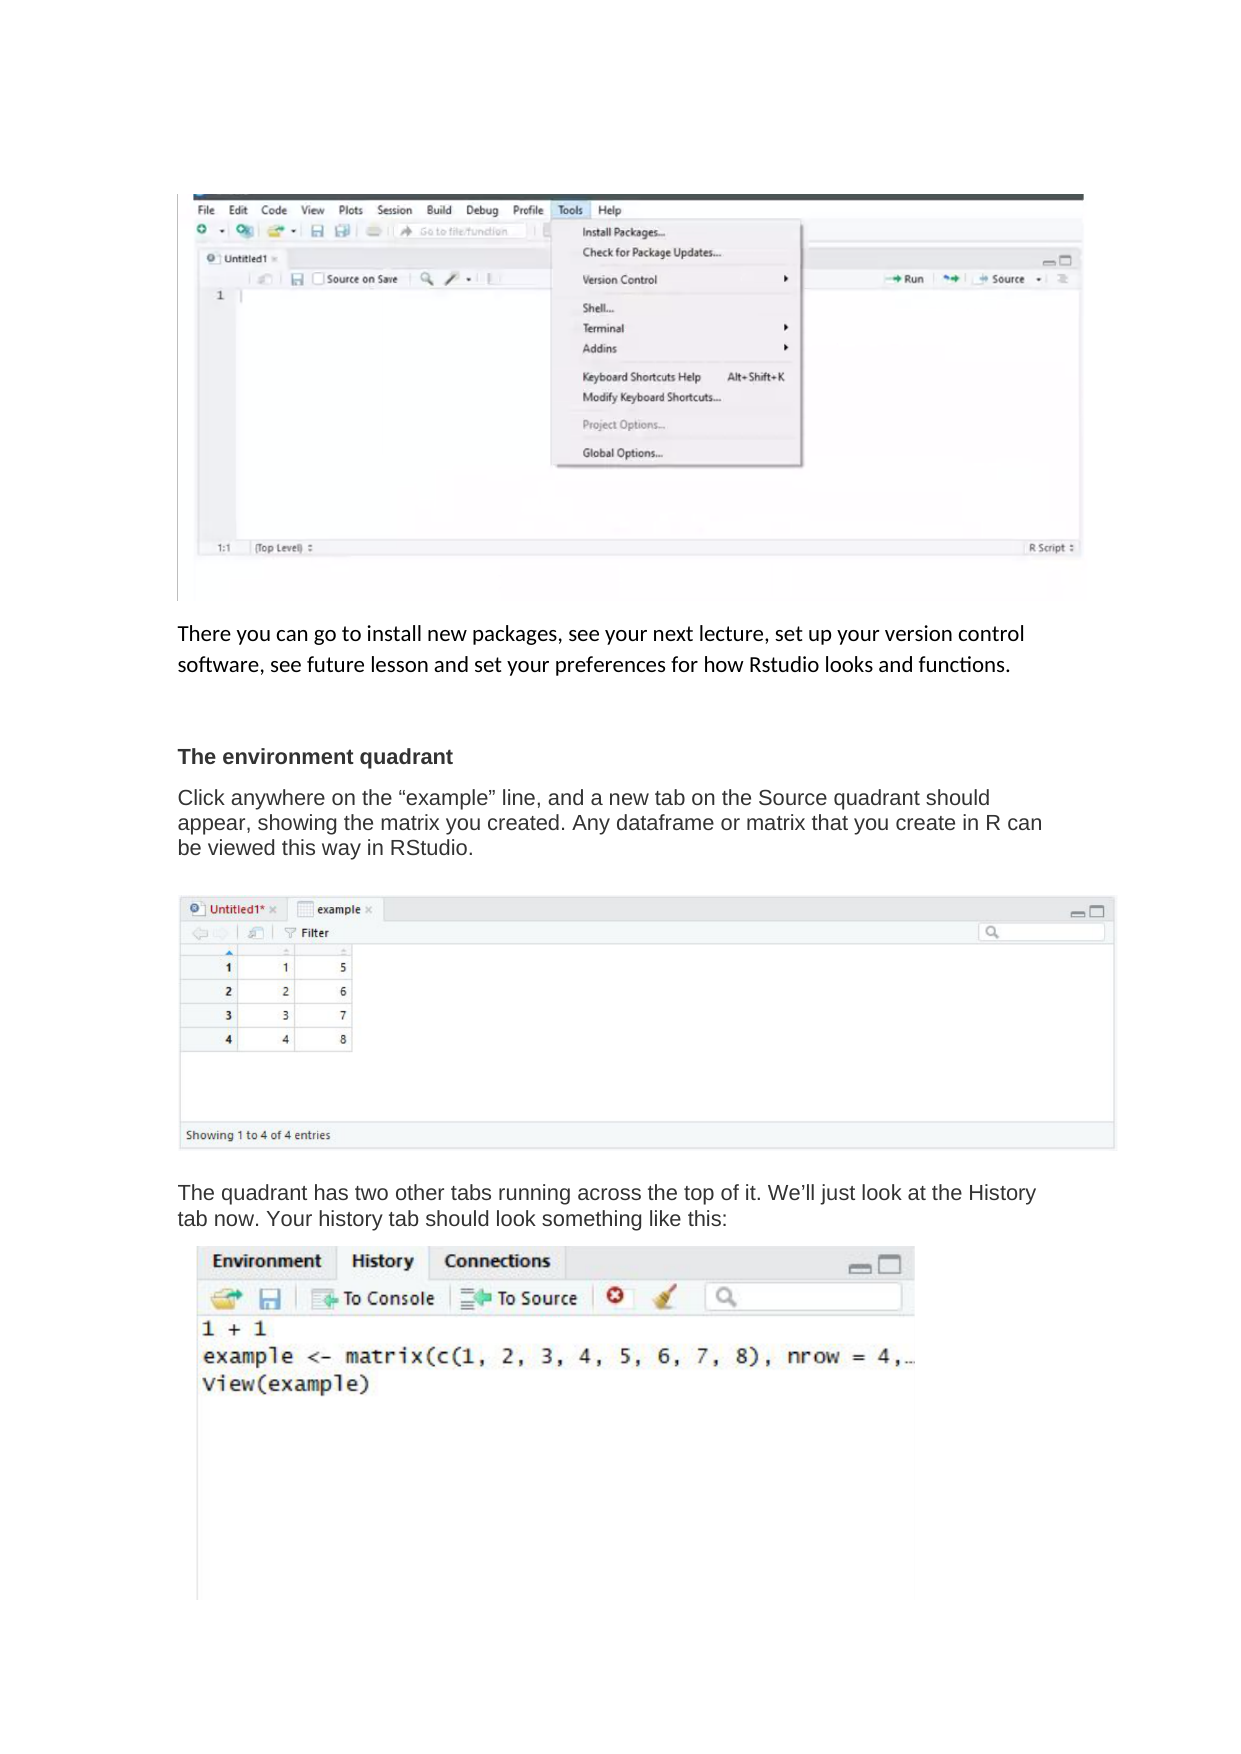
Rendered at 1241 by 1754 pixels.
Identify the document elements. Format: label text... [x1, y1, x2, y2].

text Click anywhere on the “example” line, and a new tab on the Source quadrant should appear, showing the matrix you created. Any dataframe or matrix that you create in R can be viewed this way in RStudio. [177, 784, 1063, 860]
picture [177, 1246, 915, 1600]
text The quadrant has two other tabs running across the top of it. We’ll just look at the History tab now. Your history tab should look something like this: [177, 1181, 1063, 1231]
text The environment quadrant [177, 743, 1063, 769]
picture [177, 875, 1121, 1181]
text There you can go to install new packages, see your next lecture, set up your version control software, see future lesson and set your preferences for how Rstudio looks and functions. [177, 619, 1063, 678]
picture [177, 194, 1088, 601]
